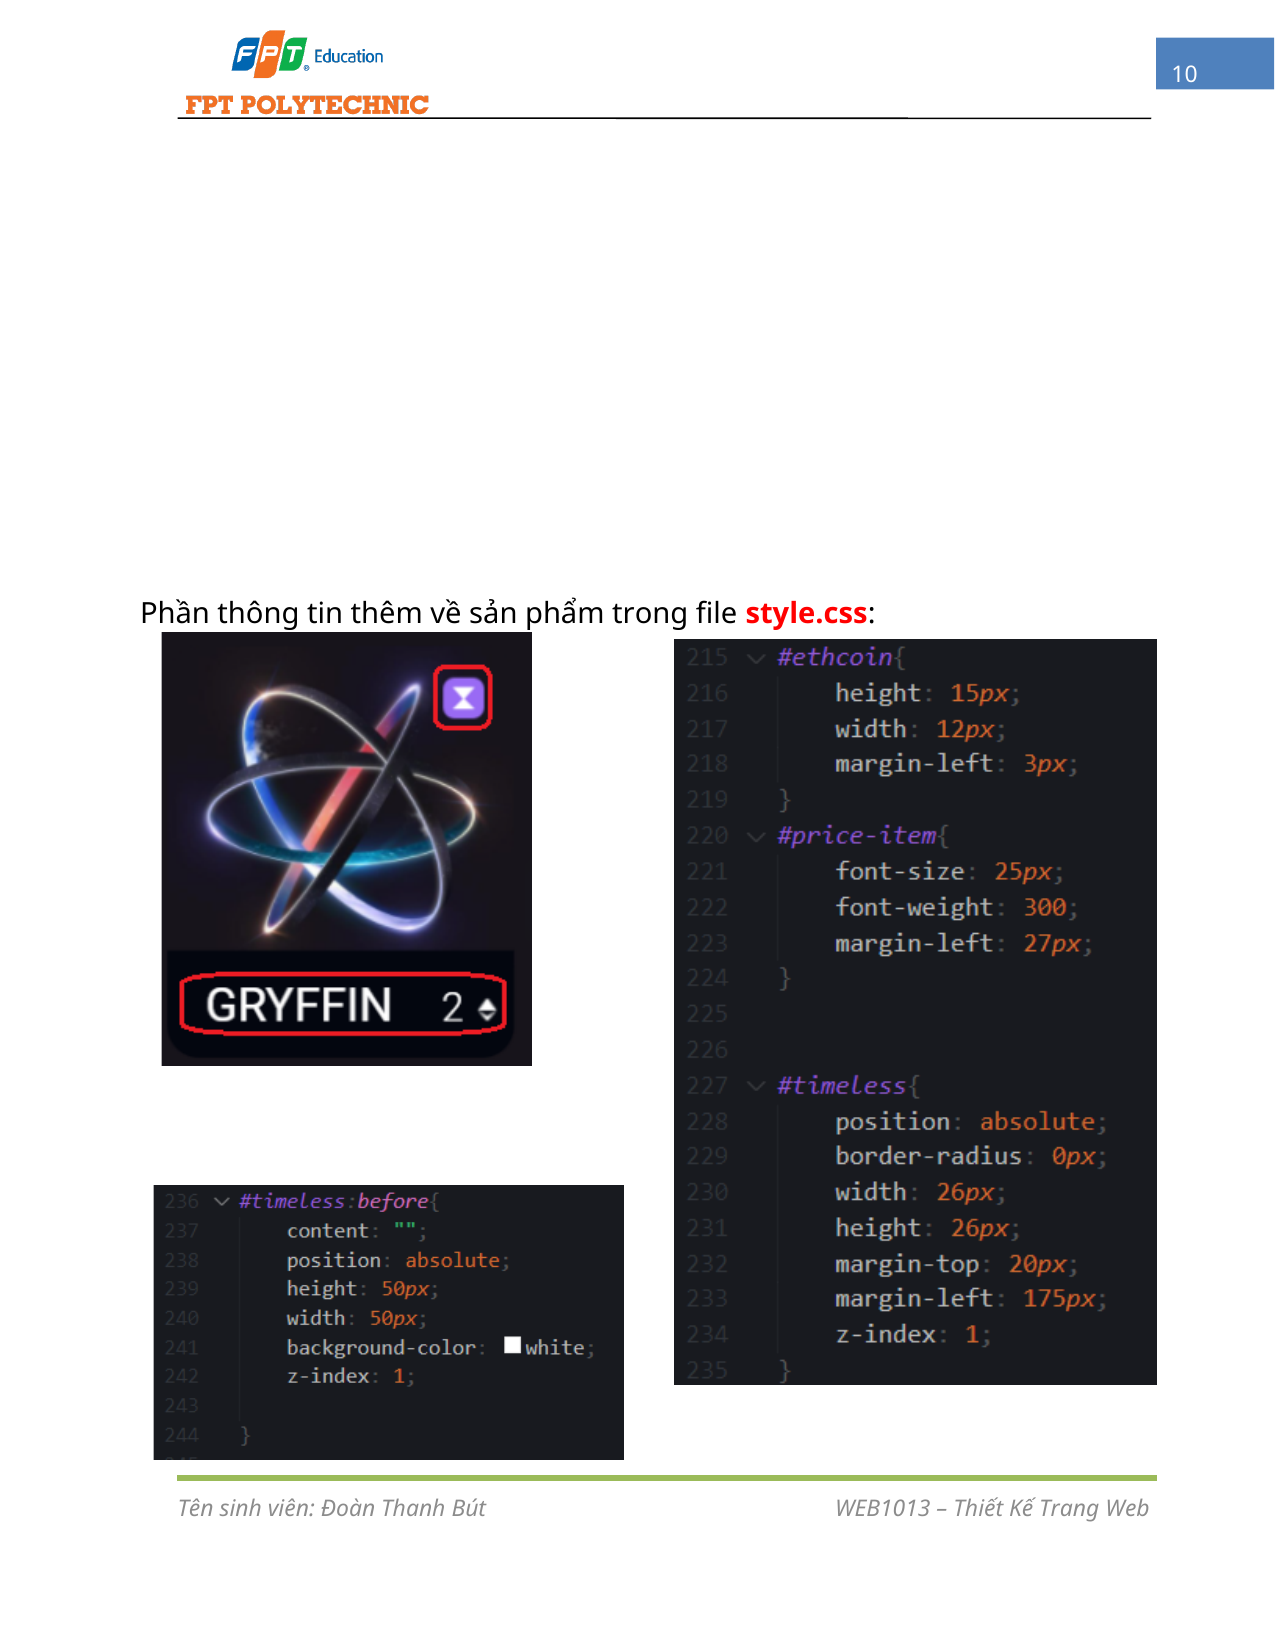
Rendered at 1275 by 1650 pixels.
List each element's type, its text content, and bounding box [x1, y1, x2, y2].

picture [177, 22, 437, 122]
picture [674, 639, 1157, 1385]
picture [161, 632, 532, 1066]
text Phần thông tin thêm về sản phẩm trong file style.css: [140, 592, 1157, 632]
picture [153, 1185, 624, 1460]
